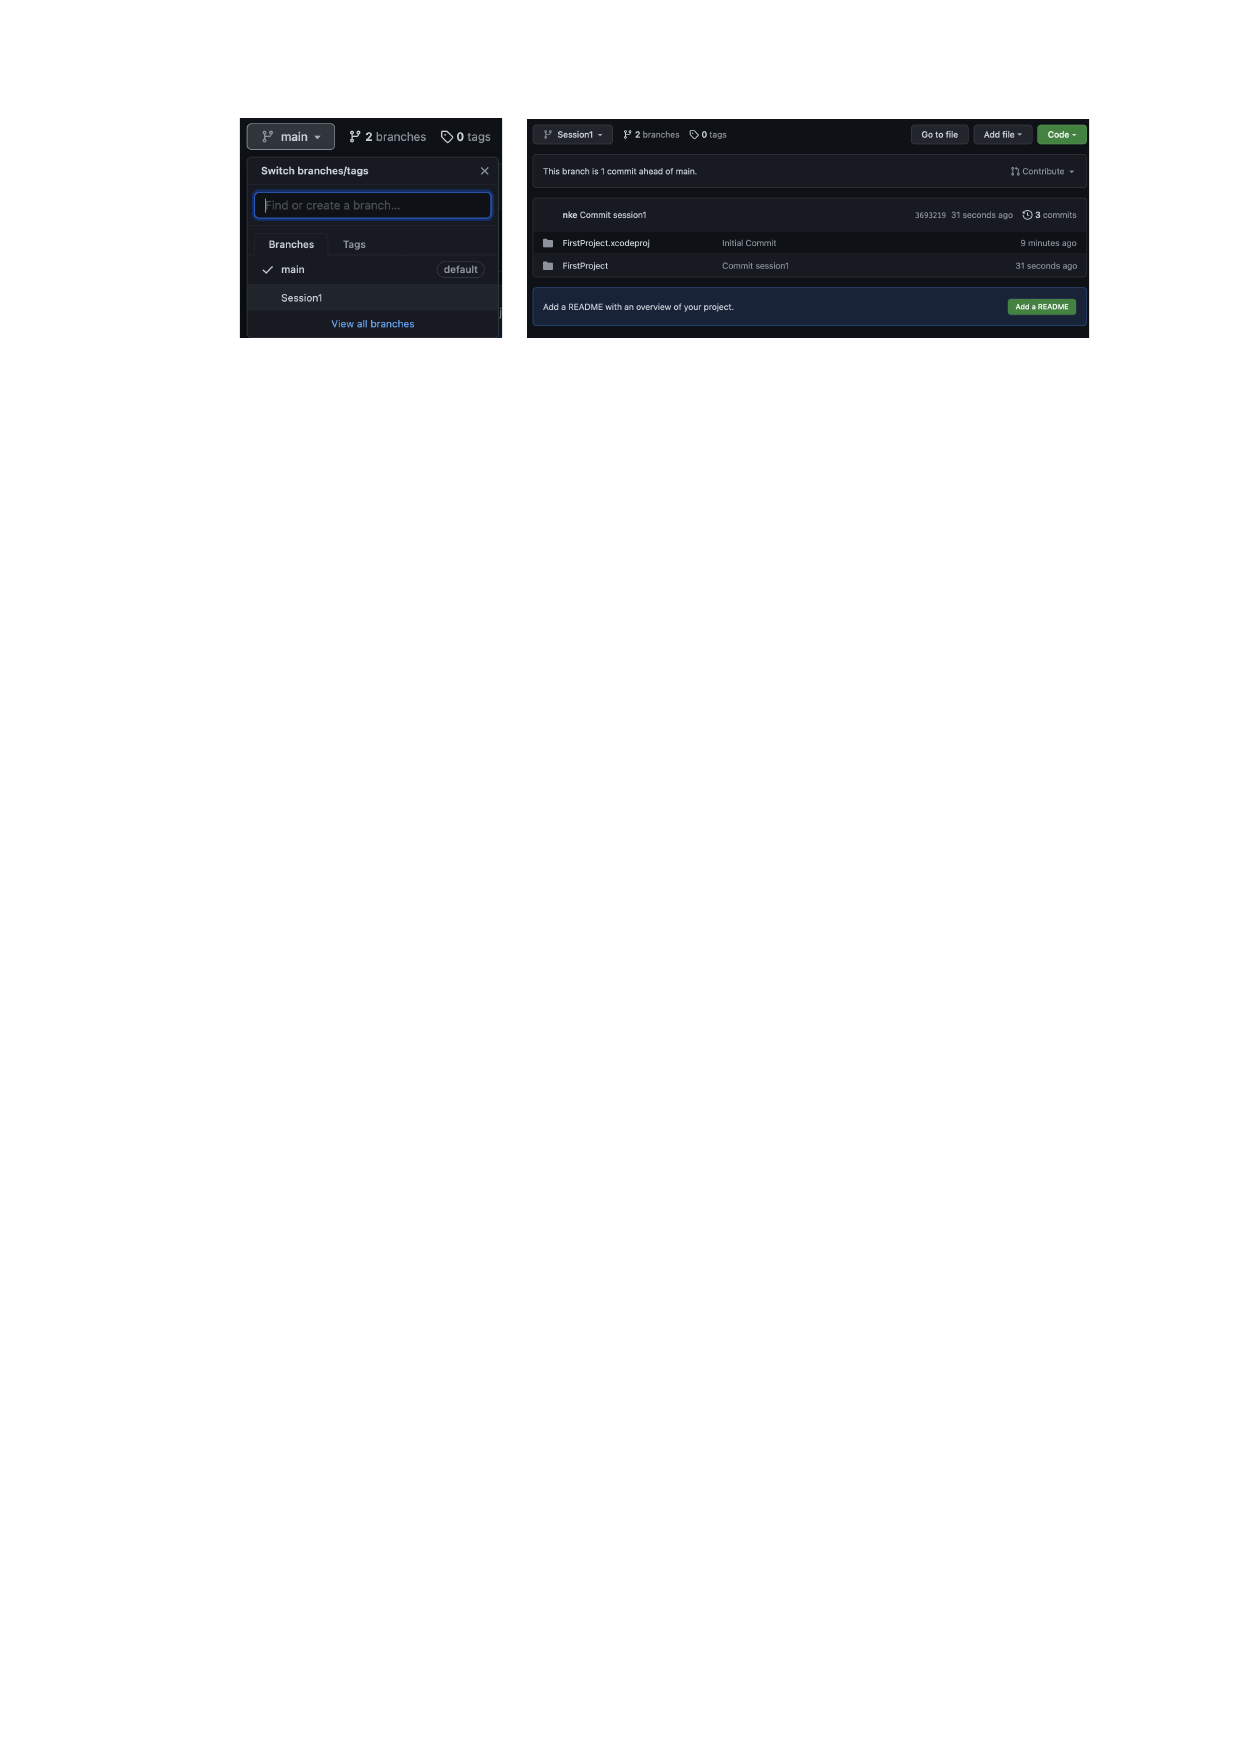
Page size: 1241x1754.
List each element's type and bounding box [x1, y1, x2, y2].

picture [239, 118, 503, 338]
picture [527, 119, 1090, 338]
